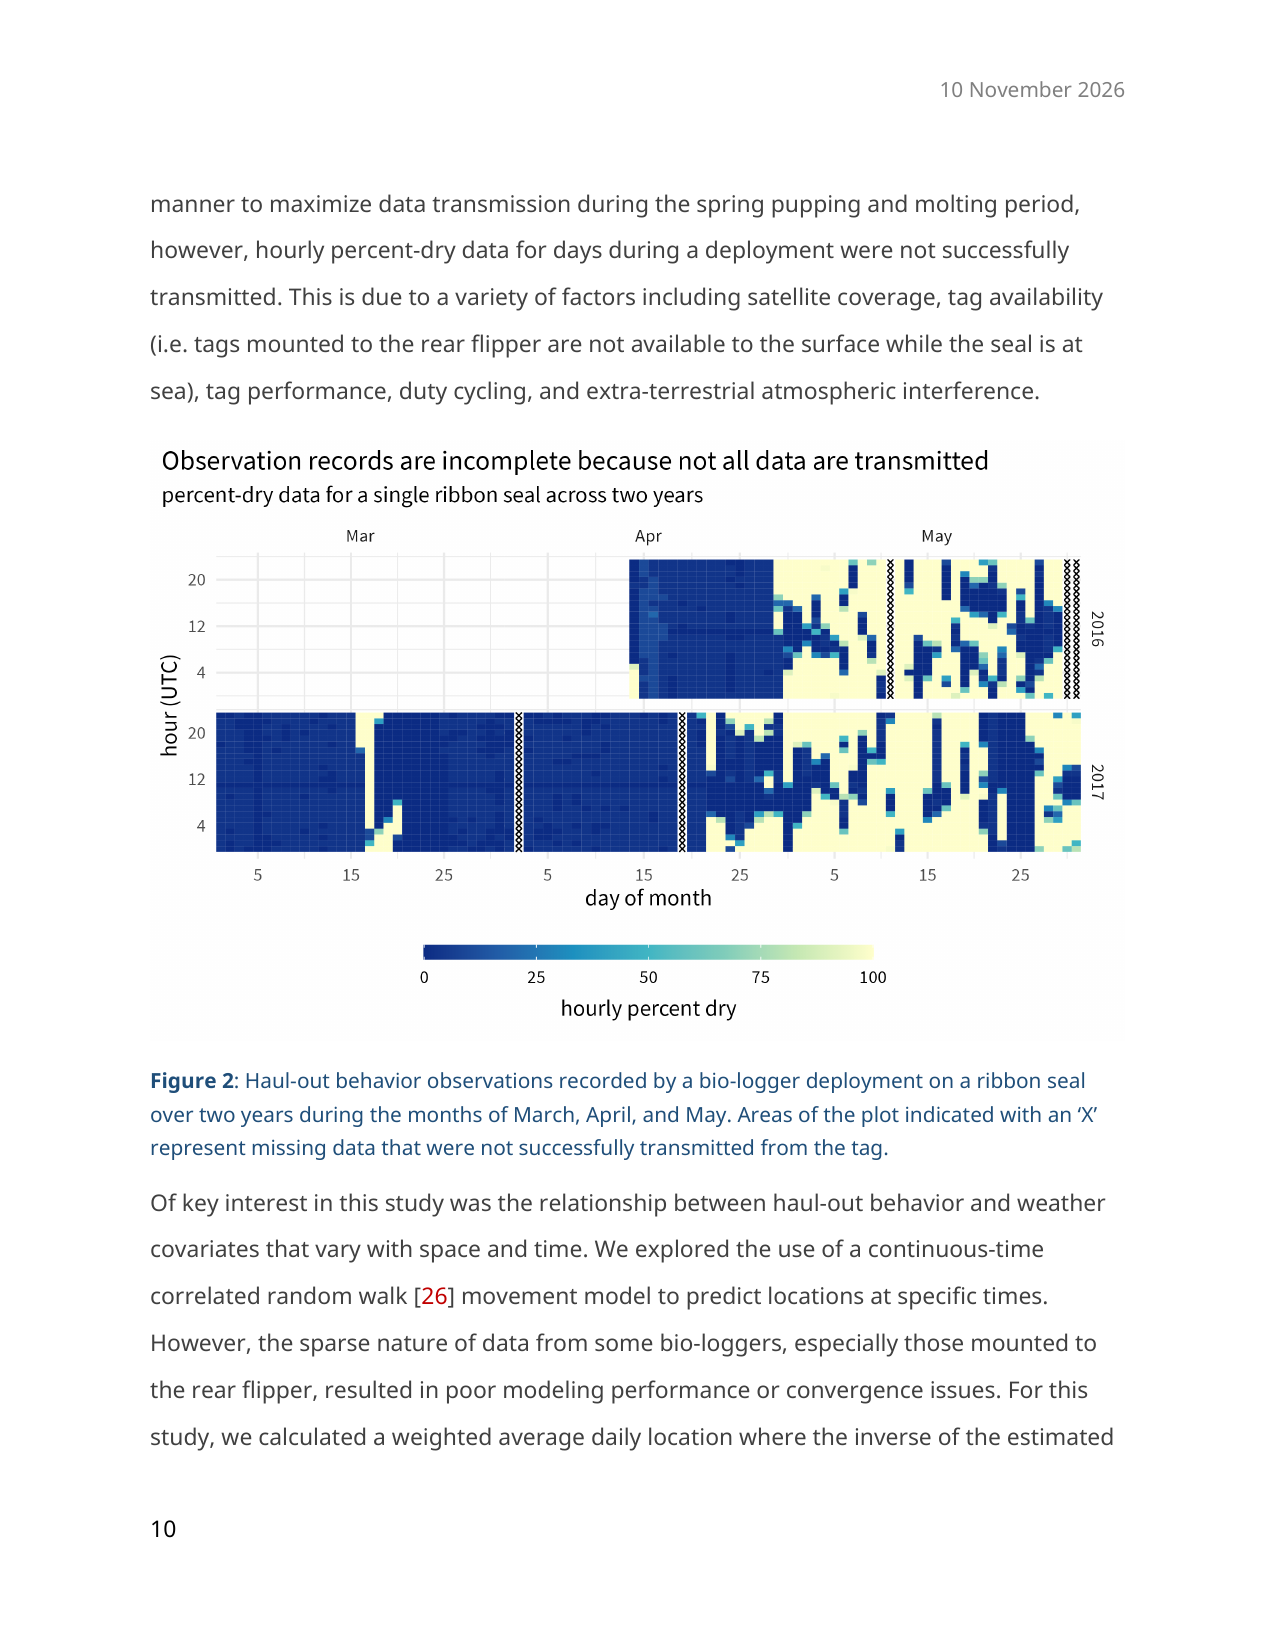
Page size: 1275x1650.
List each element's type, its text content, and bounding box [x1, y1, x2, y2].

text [150, 1186, 1125, 1452]
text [150, 187, 1125, 406]
picture [150, 440, 1125, 1041]
text Figure : Haul-out behavior observations recorded by a bio-logger deployment on a ribbon seal over two years during the months of March, April, and May. Areas of the plot indicated with an ‘X’ represent missing data that were not successfully transmitted from the tag. [150, 1061, 1125, 1161]
